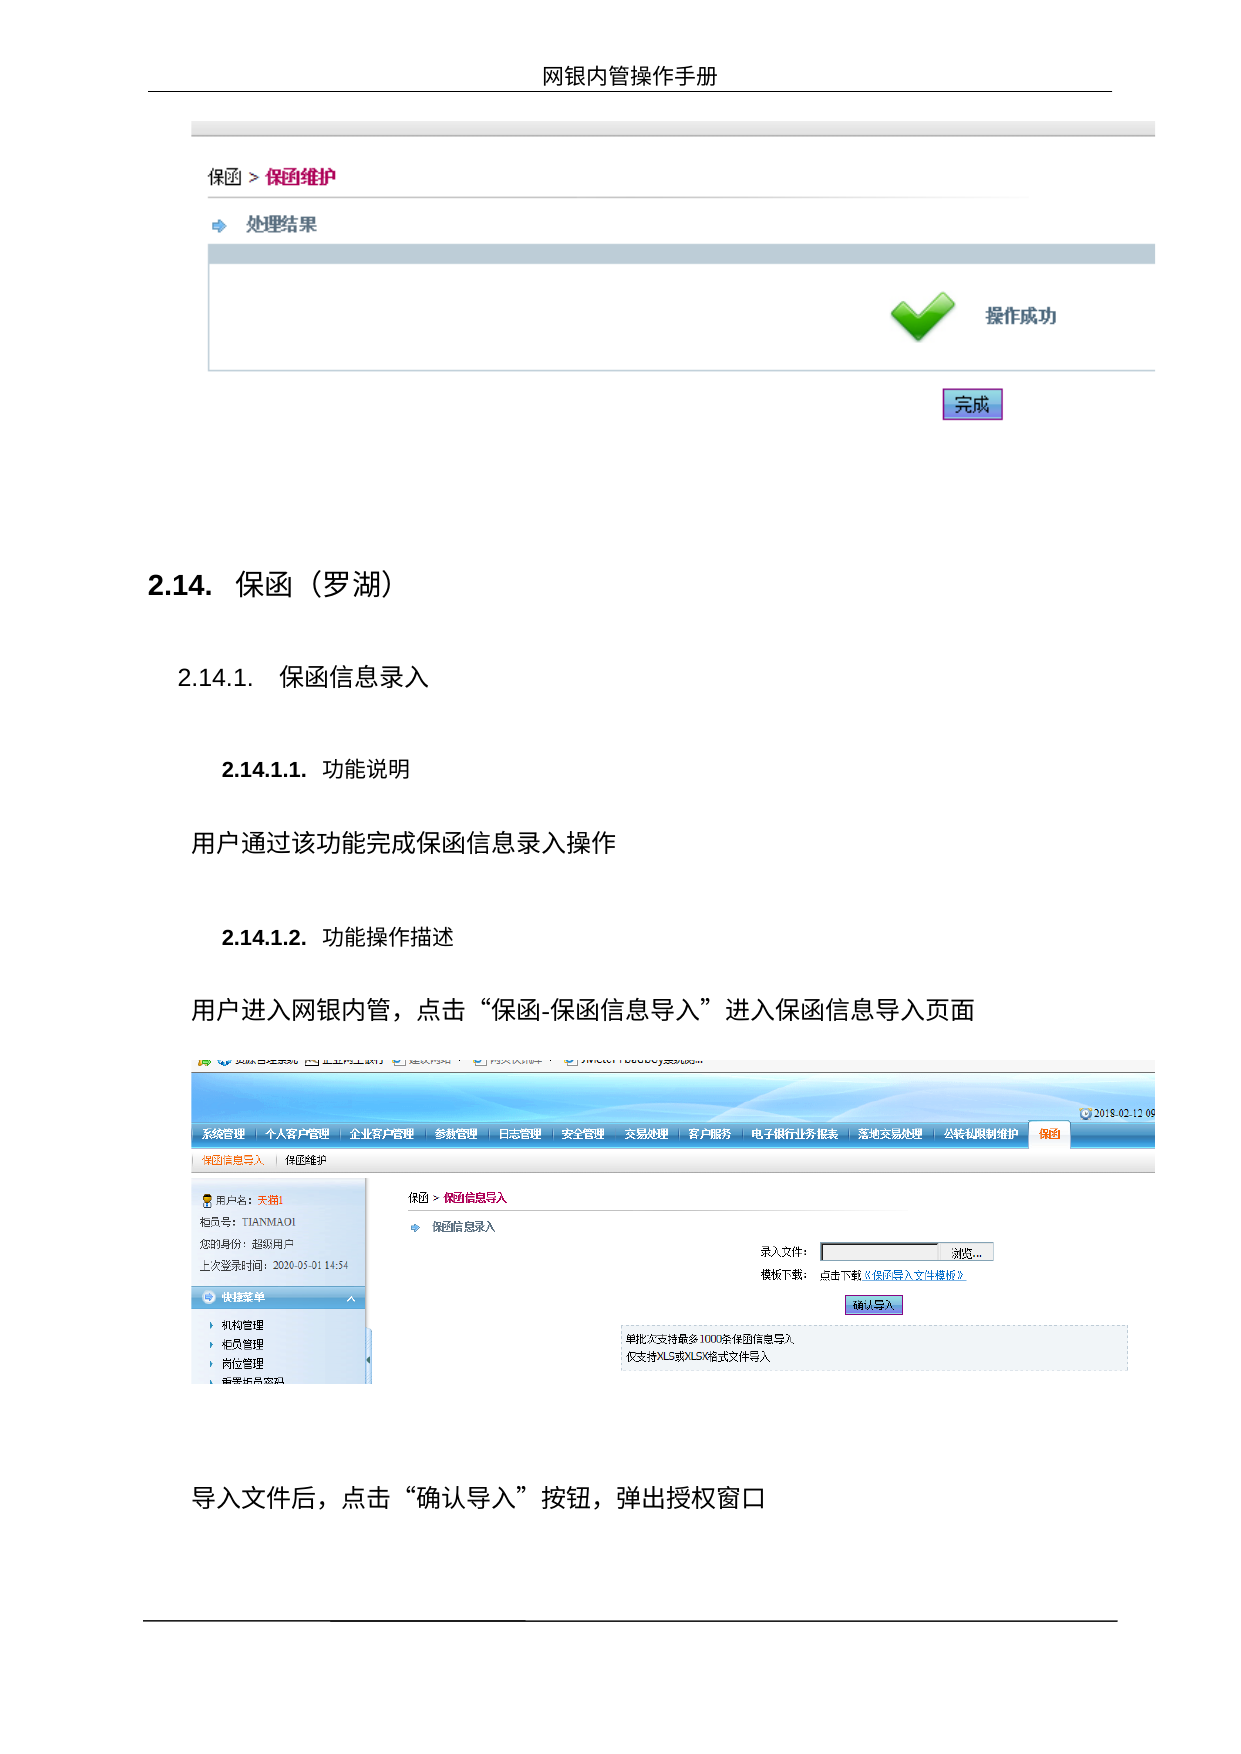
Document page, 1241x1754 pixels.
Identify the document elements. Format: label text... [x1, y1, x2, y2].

text 用户通过该功能完成保函信息录入操作 [148, 807, 1112, 875]
subtitle 功能操作描述 [222, 918, 1112, 952]
picture [191, 121, 1156, 446]
subtitle 保函信息录入 [177, 641, 1112, 709]
text 导入文件后，点击“确认导入”按钮，弹出授权窗口 [148, 1463, 1112, 1531]
text 用户进入网银内管，点击“保函-保函信息导入”进入保函信息导入页面 [148, 974, 1112, 1042]
subtitle 功能说明 [222, 752, 1112, 786]
subtitle 保函（罗湖） [148, 548, 1112, 616]
picture [191, 1060, 1155, 1384]
